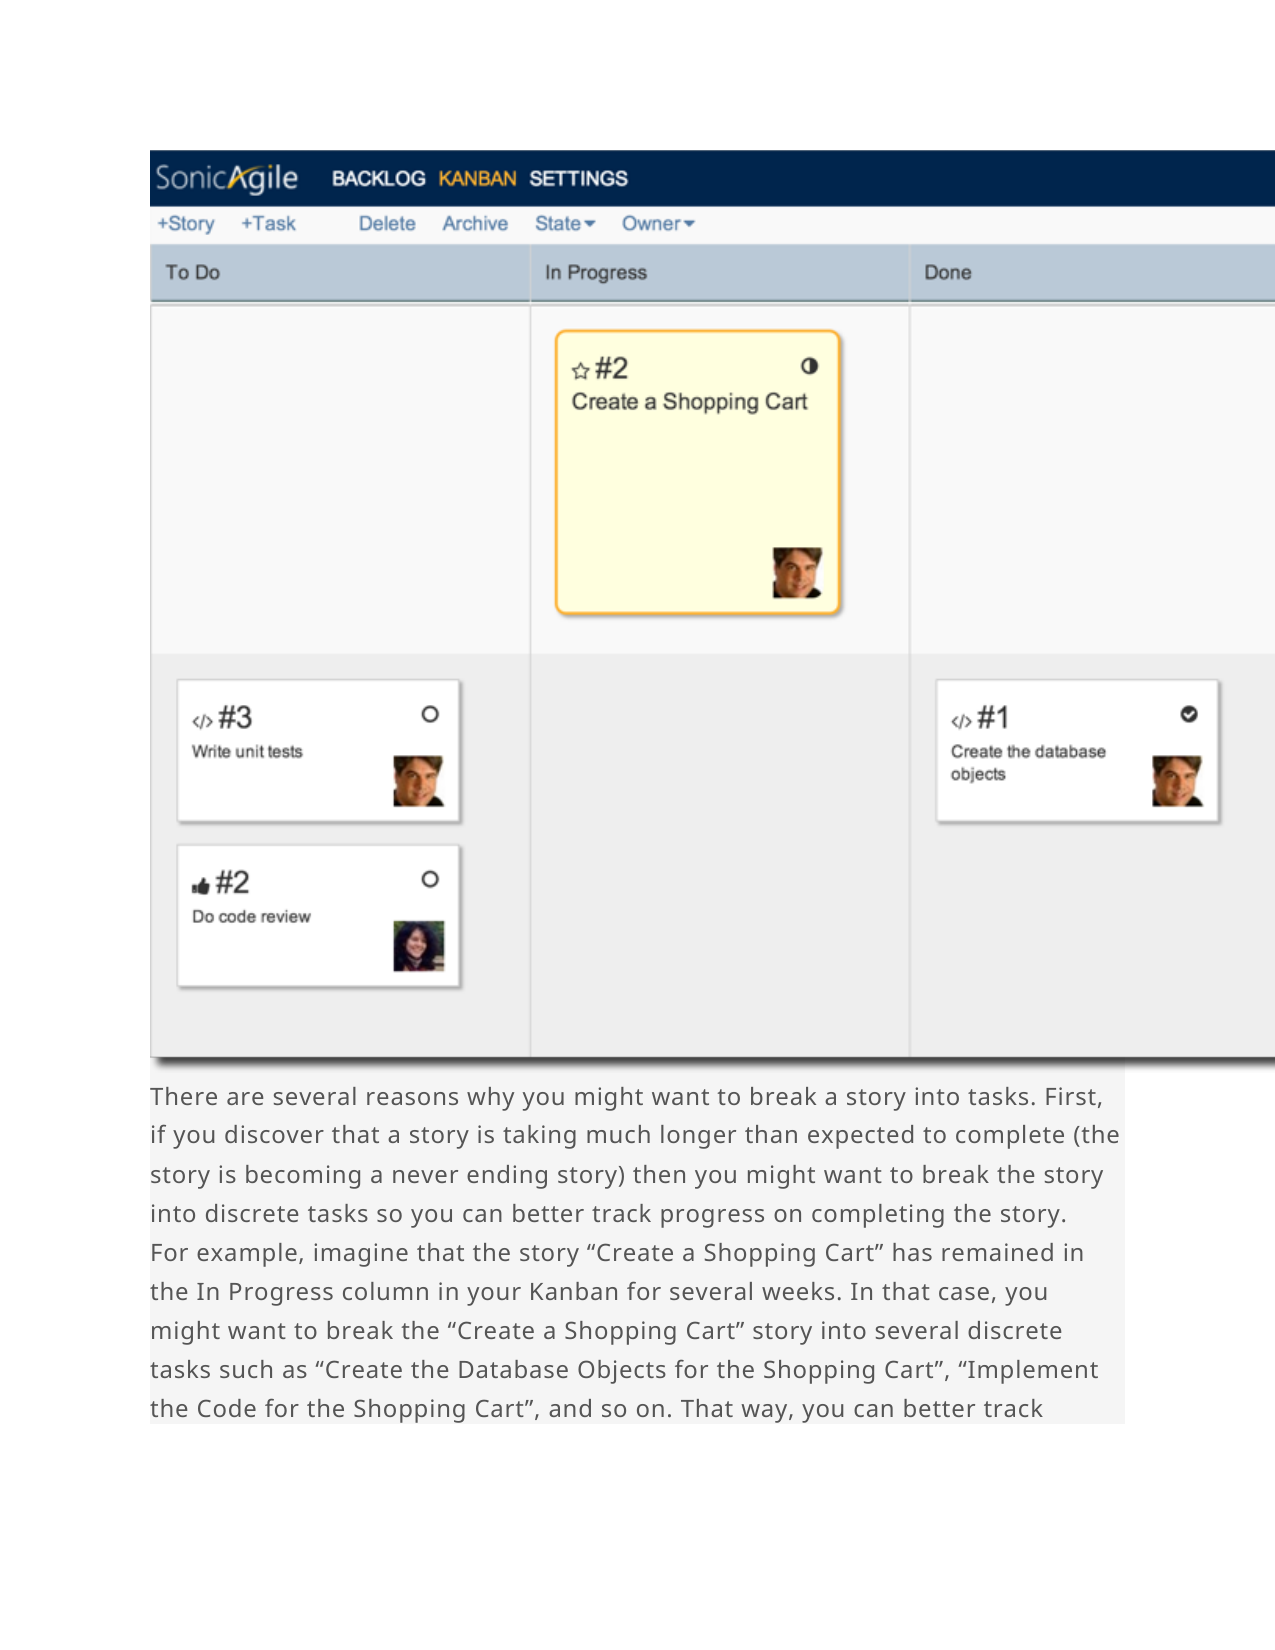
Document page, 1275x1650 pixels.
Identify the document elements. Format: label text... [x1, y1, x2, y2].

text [150, 1229, 1125, 1424]
picture [150, 150, 1275, 1073]
text There are several reasons why you might want to break a story into tasks. First, if you discover that a story is taking much longer than expected to complete (the story is becoming a never ending story) then you might want to break the story into discrete tasks so you can better track progress on completing the story. [150, 1073, 1125, 1229]
